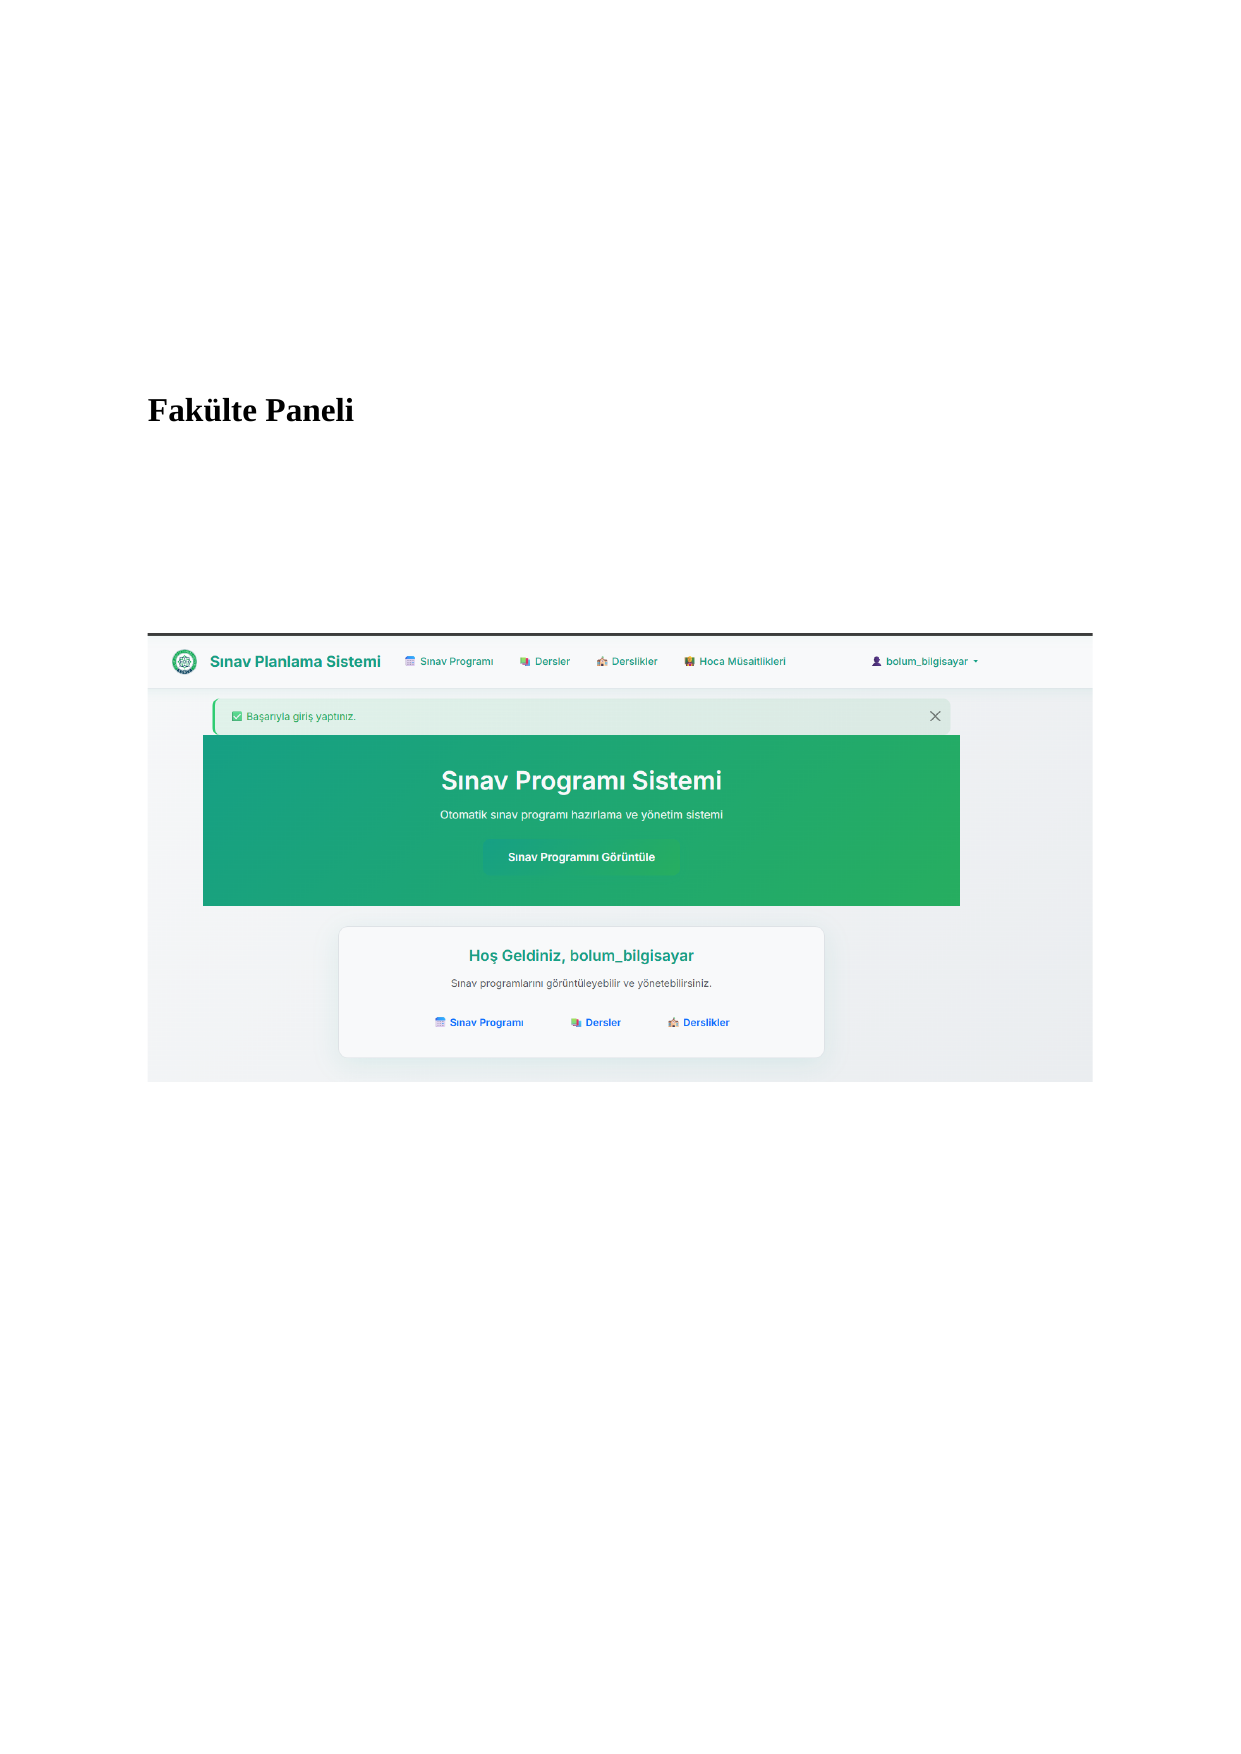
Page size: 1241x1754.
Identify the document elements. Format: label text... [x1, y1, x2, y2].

text Fakülte Paneli [148, 391, 1093, 429]
picture [147, 633, 1093, 1082]
